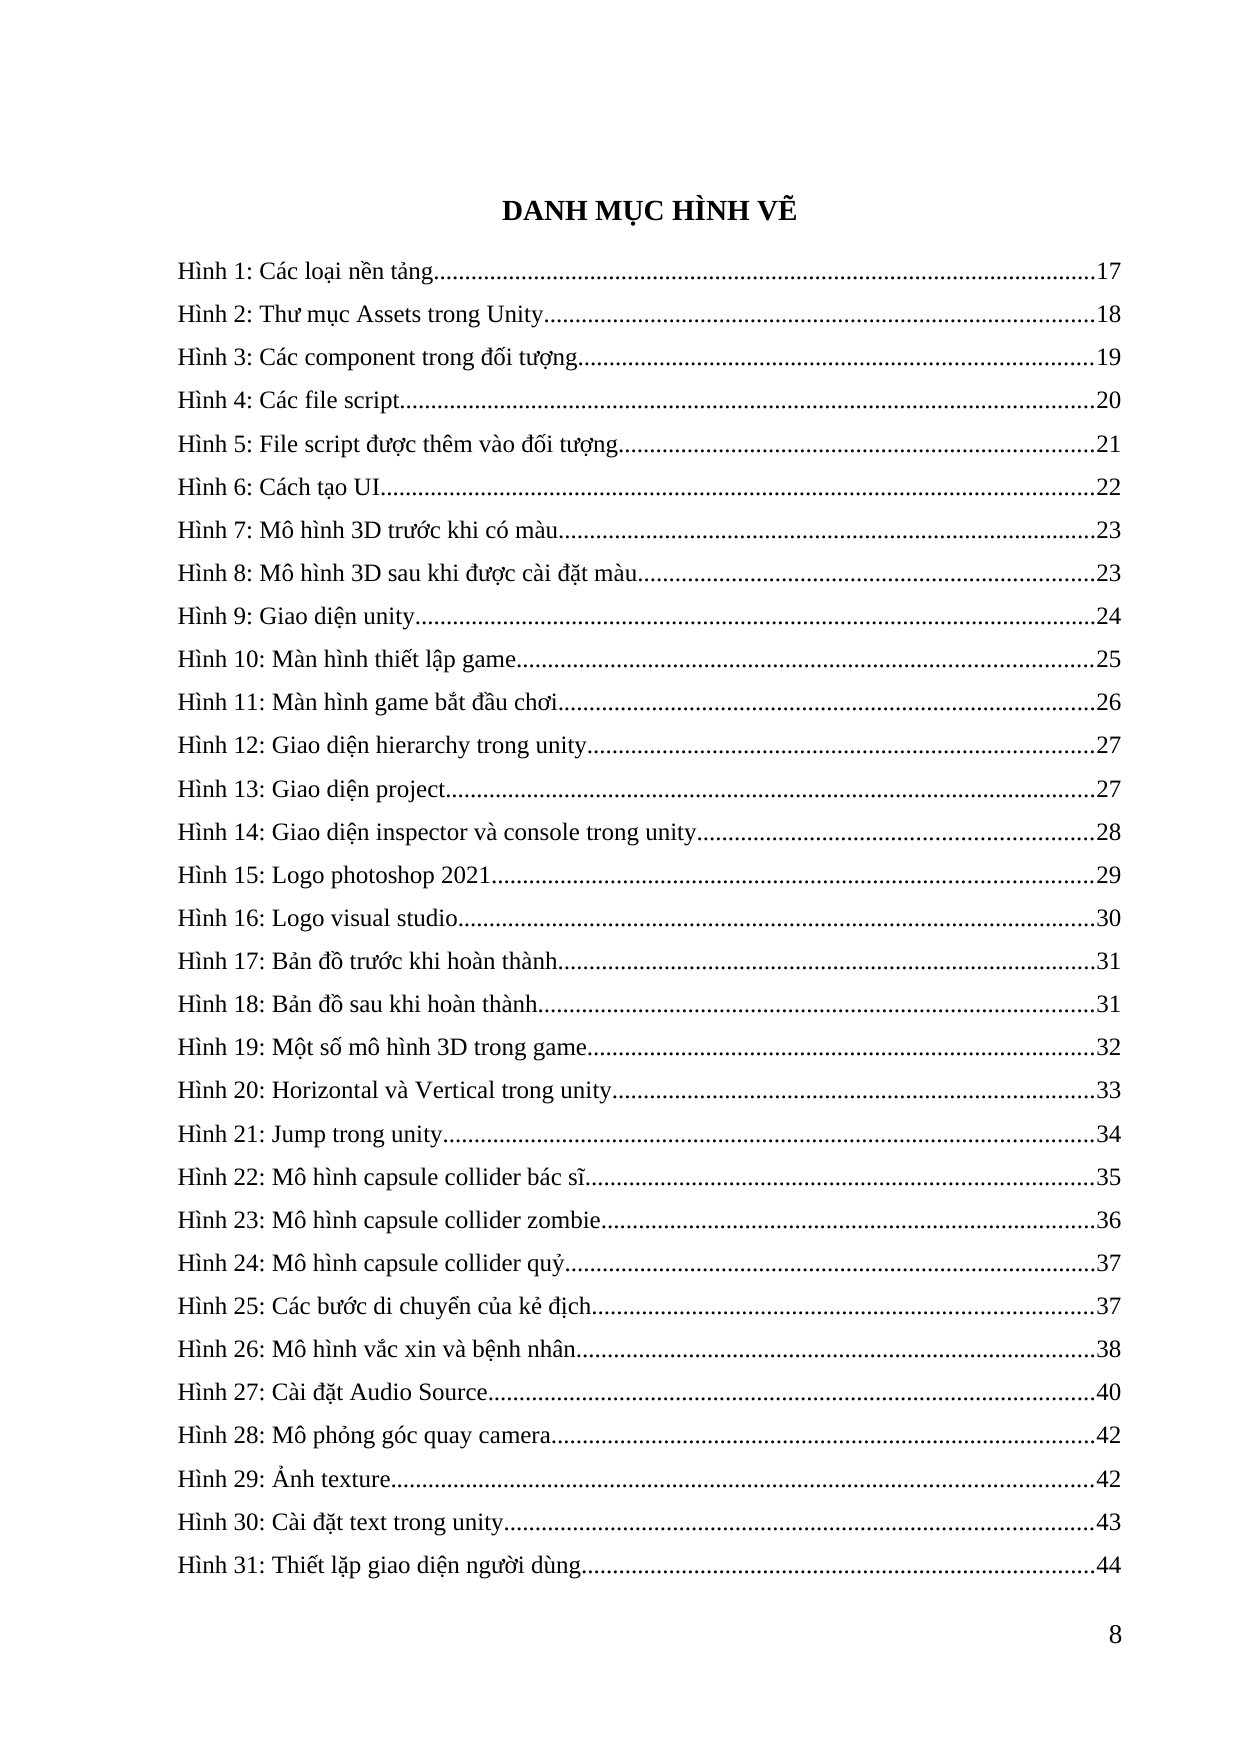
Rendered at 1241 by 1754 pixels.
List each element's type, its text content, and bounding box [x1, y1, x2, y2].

text Hình 27: Cài đặt Audio Source. 40 [177, 1377, 1122, 1406]
text Hình 30: Cài đặt text trong unity. 43 [177, 1507, 1122, 1536]
text Hình 12: Giao diện hierarchy trong unity. 27 [177, 731, 1122, 759]
text Hình 5: File script được thêm vào đối tượng. 21 [177, 429, 1122, 457]
text Hình 6: Cách tạo UI. 22 [177, 472, 1122, 501]
text Hình 25: Các bước di chuyển của kẻ địch. 37 [177, 1291, 1122, 1320]
text Hình 3: Các component trong đối tượng. 19 [177, 342, 1122, 371]
text Hình 31: Thiết lặp giao diện người dùng. 44 [177, 1550, 1122, 1579]
text Hình 7: Mô hình 3D trước khi có màu 23 [177, 515, 1122, 544]
text Hình 4: Các file script. 20 [177, 386, 1122, 414]
text Hình 17: Bản đồ trước khi hoàn thành 31 [177, 946, 1122, 975]
text Hình 28: Mô phỏng góc quay camera. 42 [177, 1421, 1122, 1449]
text Hình 10: Màn hình thiết lập game. 25 [177, 644, 1122, 673]
text Hình 15: Logo photoshop 2021. 29 [177, 860, 1122, 889]
text Hình 26: Mô hình vắc xin và bệnh nhân. 38 [177, 1334, 1122, 1363]
text Hình 29: Ảnh texture. 42 [177, 1464, 1122, 1492]
text Hình 23: Mô hình capsule collider zombie. 36 [177, 1205, 1122, 1234]
text Hình 20: Horizontal và Vertical trong unity 33 [177, 1076, 1122, 1104]
text Hình 19: Một số mô hình 3D trong game. 32 [177, 1032, 1122, 1061]
text Hình 22: Mô hình capsule collider bác sĩ. 35 [177, 1162, 1122, 1191]
text Hình 11: Màn hình game bắt đầu chơi. 26 [177, 687, 1122, 716]
text Hình 9: Giao diện unity. 24 [177, 601, 1122, 630]
text Hình 13: Giao diện project. 27 [177, 774, 1122, 802]
text Hình 16: Logo visual studio. 30 [177, 903, 1122, 932]
text Hình 18: Bản đồ sau khi hoàn thành. 31 [177, 989, 1122, 1018]
text Hình 21: Jump trong unity. 34 [177, 1119, 1122, 1147]
text Hình 2: Thư mục Assets trong Unity. 18 [177, 299, 1122, 328]
text DANH MỤC HÌNH VẼ [177, 193, 1122, 227]
text Hình 8: Mô hình 3D sau khi được cài đặt màu. 23 [177, 558, 1122, 587]
text Hình 1: Các loại nền tảng. 17 [177, 256, 1122, 285]
text Hình 24: Mô hình capsule collider quỷ. 37 [177, 1248, 1122, 1277]
text Hình 14: Giao diện inspector và console trong unity. 28 [177, 817, 1122, 846]
